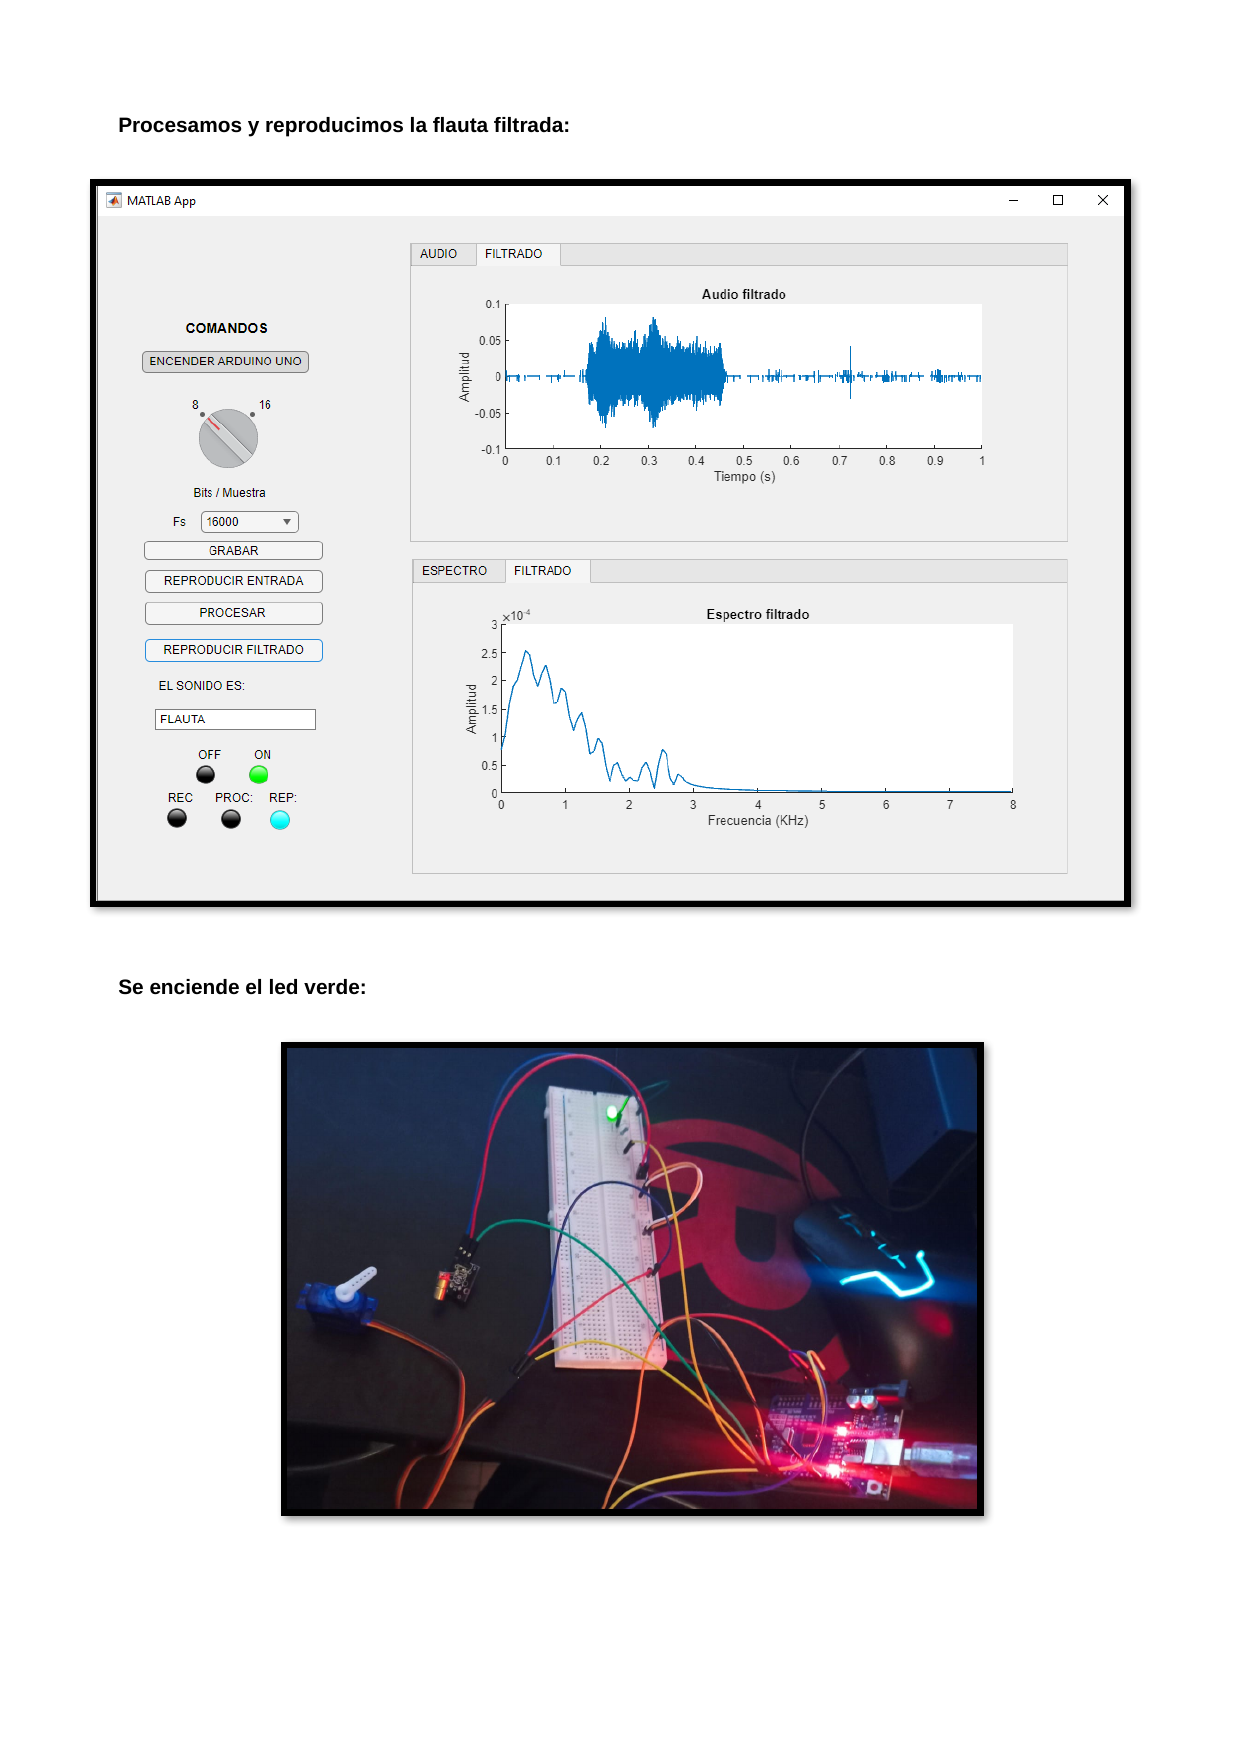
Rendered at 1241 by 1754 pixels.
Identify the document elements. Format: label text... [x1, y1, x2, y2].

picture [96, 186, 1124, 901]
text Procesamos y reproducimos la flauta filtrada: [118, 113, 1146, 137]
picture [287, 1048, 977, 1509]
text Se enciende el led verde: [118, 975, 1146, 999]
